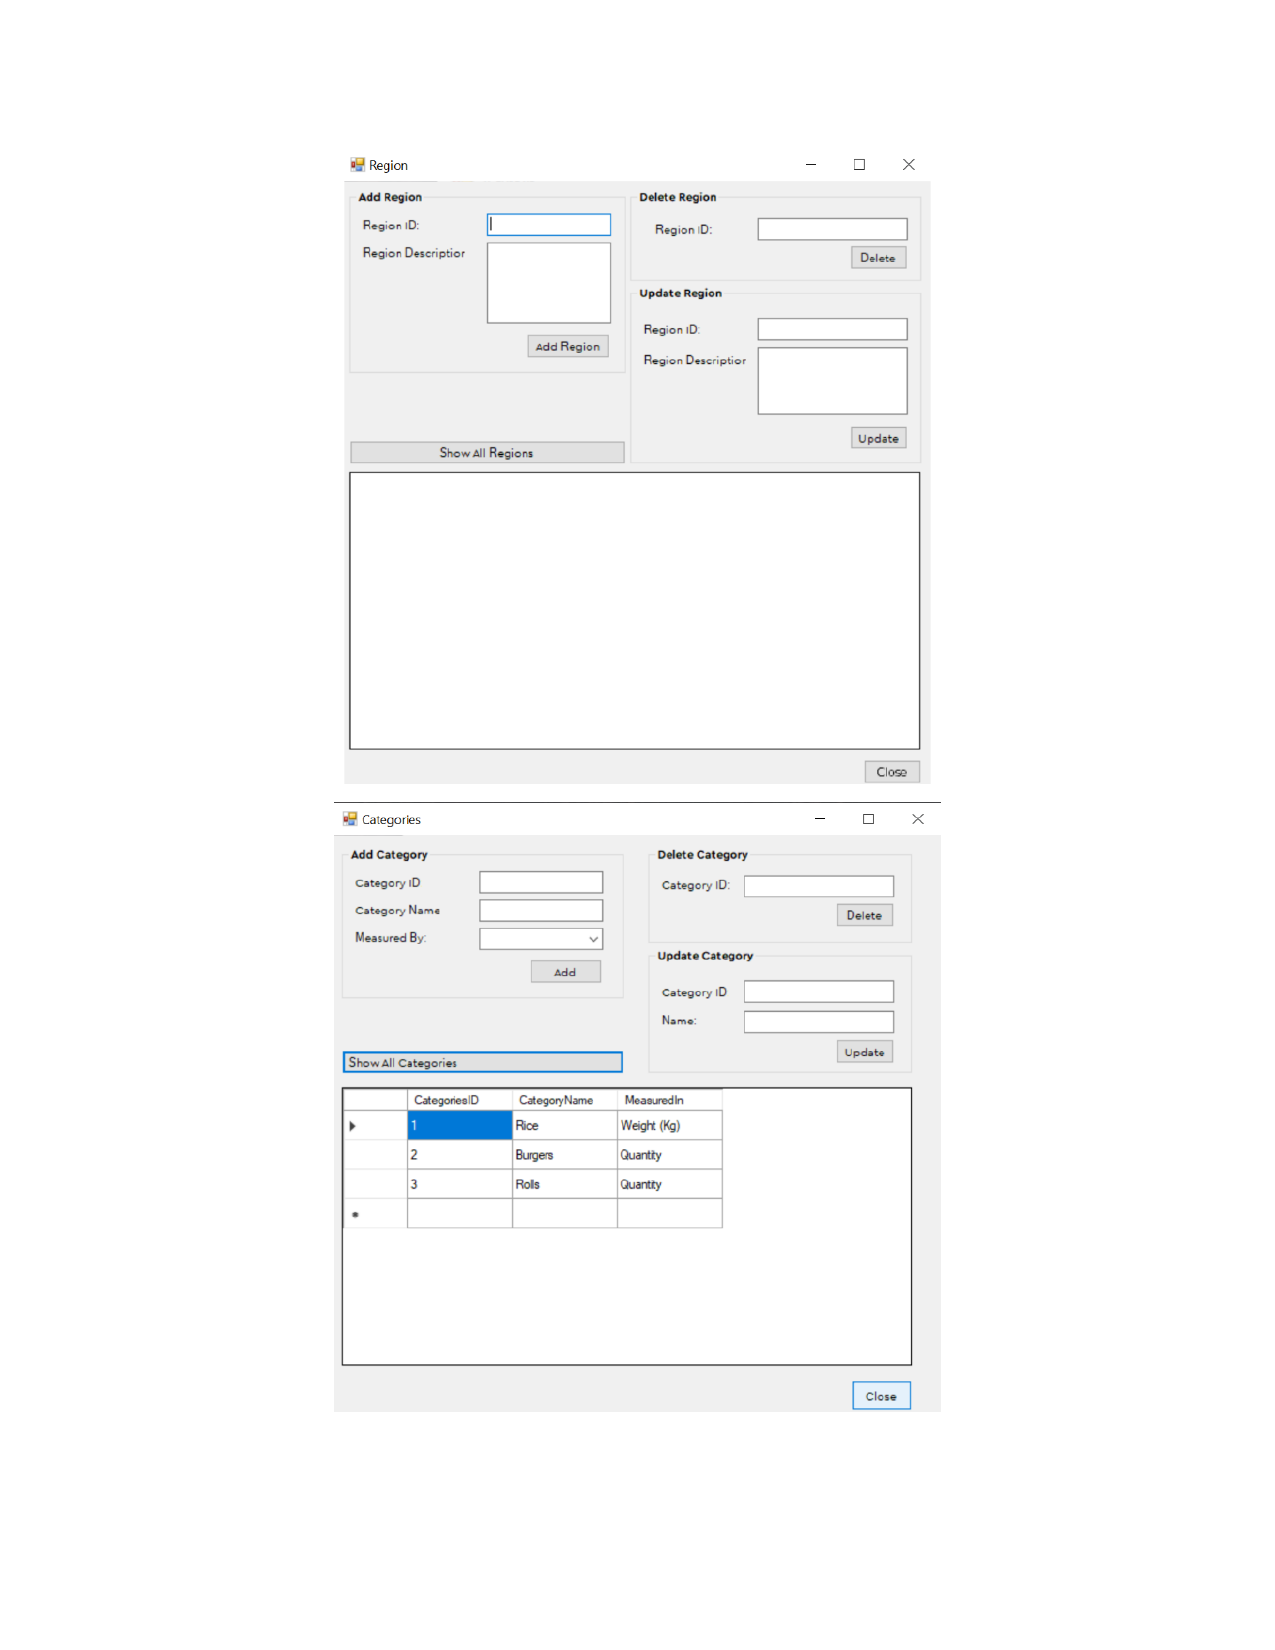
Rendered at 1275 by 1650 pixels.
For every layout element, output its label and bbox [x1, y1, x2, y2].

picture [334, 802, 941, 1412]
picture [344, 150, 931, 784]
